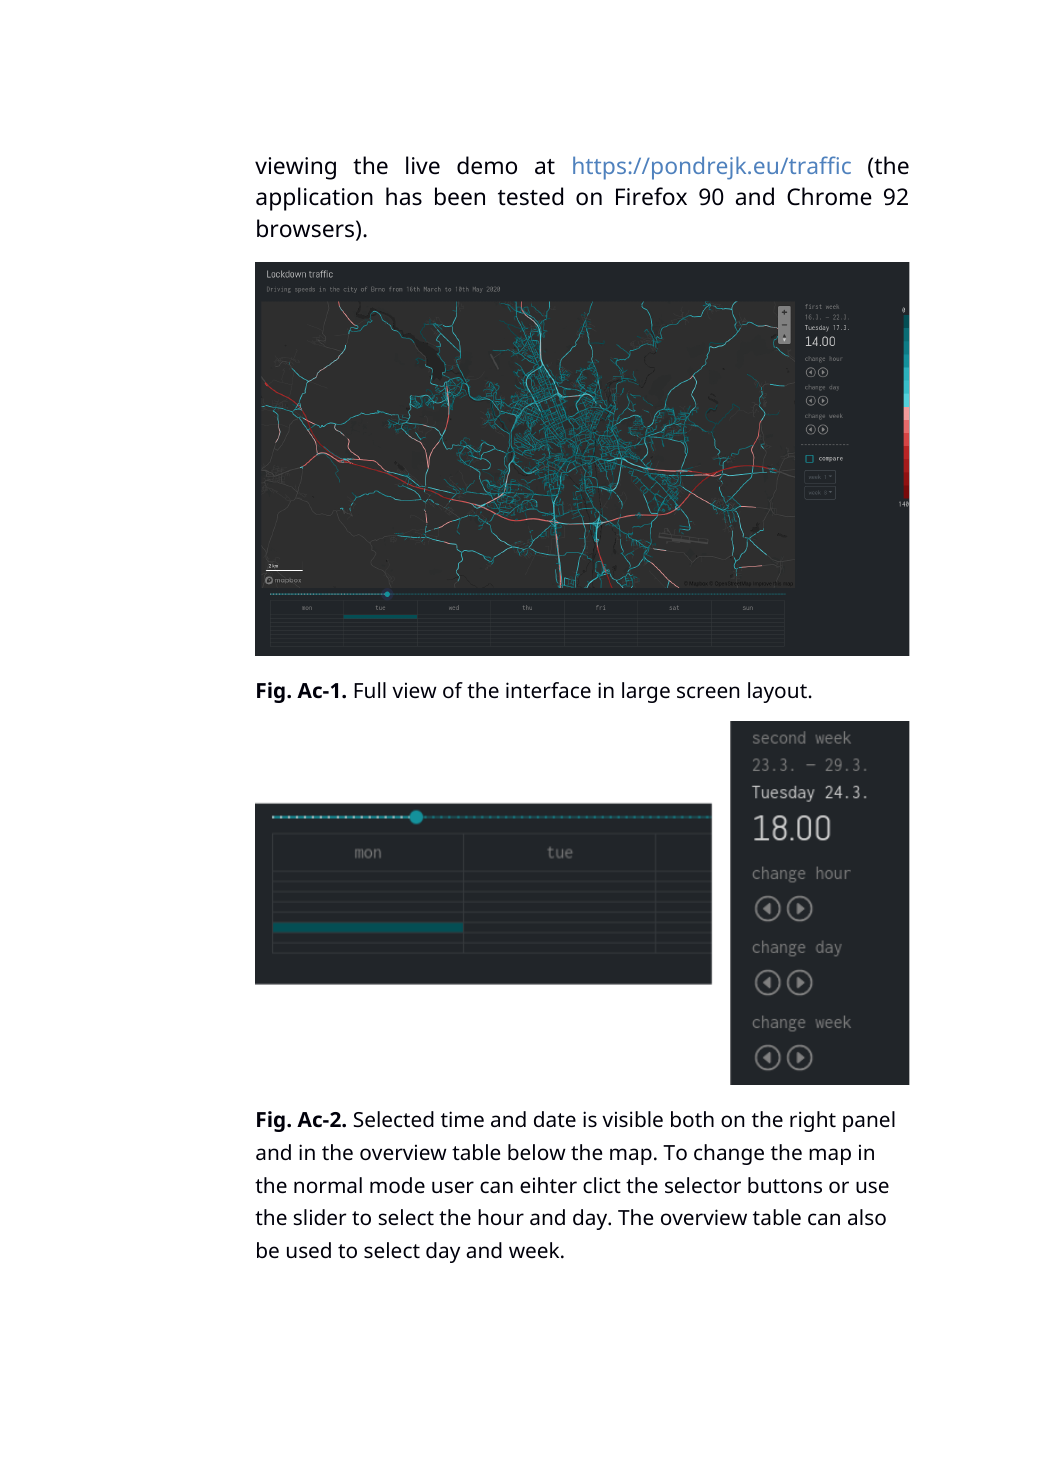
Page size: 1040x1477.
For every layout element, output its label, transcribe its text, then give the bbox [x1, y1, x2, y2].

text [255, 150, 910, 244]
text Fig. Ac-1. Full view of the interface in large screen layout. [255, 676, 910, 704]
text Fig. Ac-2. Selected time and date is visible both on the right panel and in the overview table below the map. To change the map in the normal mode user can eihter clict the selector buttons or use the slider to select the hour and day. The overview table can also be used to select day and week. [255, 1106, 910, 1264]
picture [255, 262, 910, 656]
picture [255, 721, 910, 1085]
